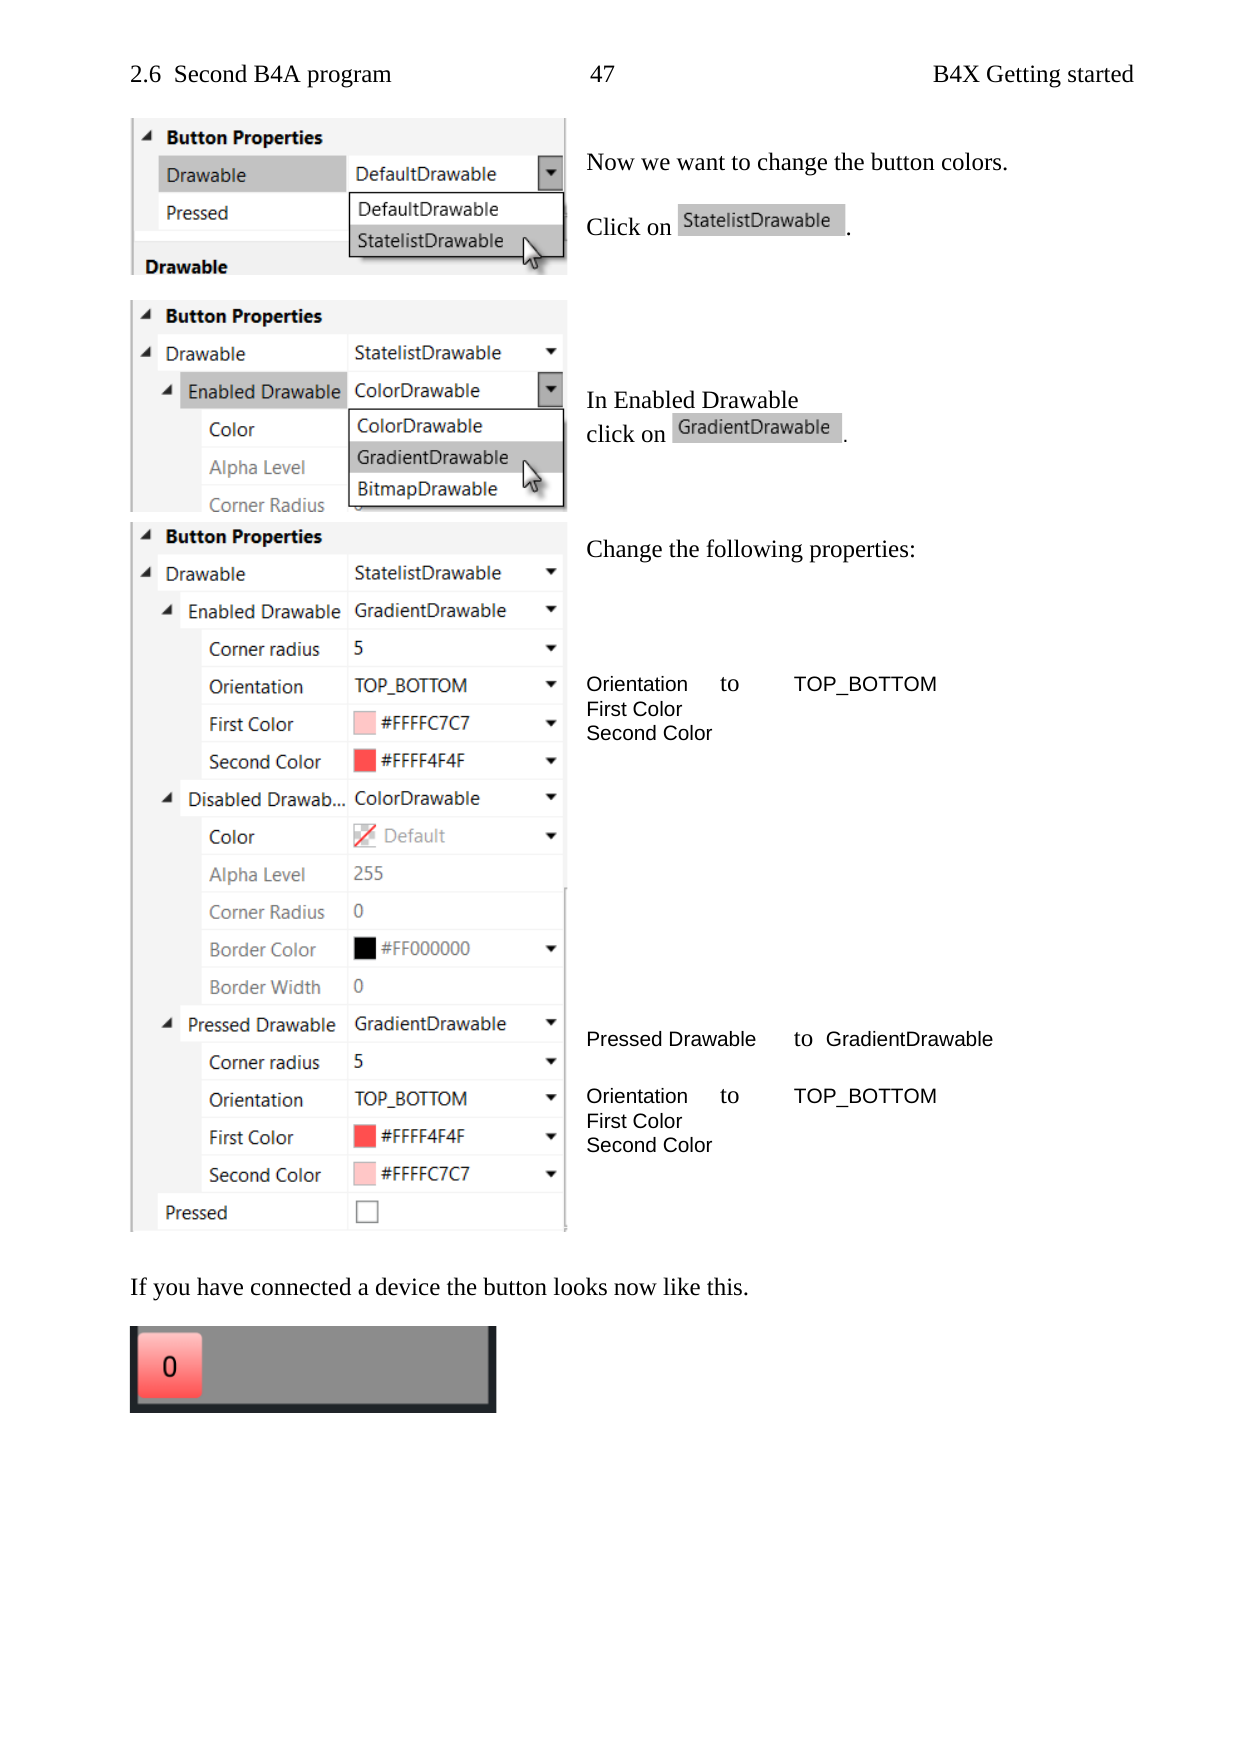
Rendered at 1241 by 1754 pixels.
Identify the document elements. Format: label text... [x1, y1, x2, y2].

picture [130, 118, 568, 275]
text First Color [568, 1109, 1134, 1133]
picture [129, 522, 568, 1232]
text First Color [568, 697, 1134, 721]
text Orientation to TOP_BOTTOM [568, 1080, 1134, 1109]
picture [677, 204, 846, 236]
text Orientation to TOP_BOTTOM [568, 668, 1134, 697]
text Second Color [568, 721, 1134, 745]
text Pressed Drawable to GradientDrawable [568, 1023, 1134, 1051]
text In Enabled Drawable [568, 385, 1134, 413]
text Change the following properties: [568, 534, 1134, 563]
text Now we want to change the button colors. [568, 147, 1134, 176]
text If you have connected a device the button looks now like this. [130, 1272, 1134, 1301]
text Second Color [568, 1133, 1134, 1157]
picture [129, 300, 568, 512]
picture [672, 413, 843, 443]
picture [129, 1326, 497, 1413]
